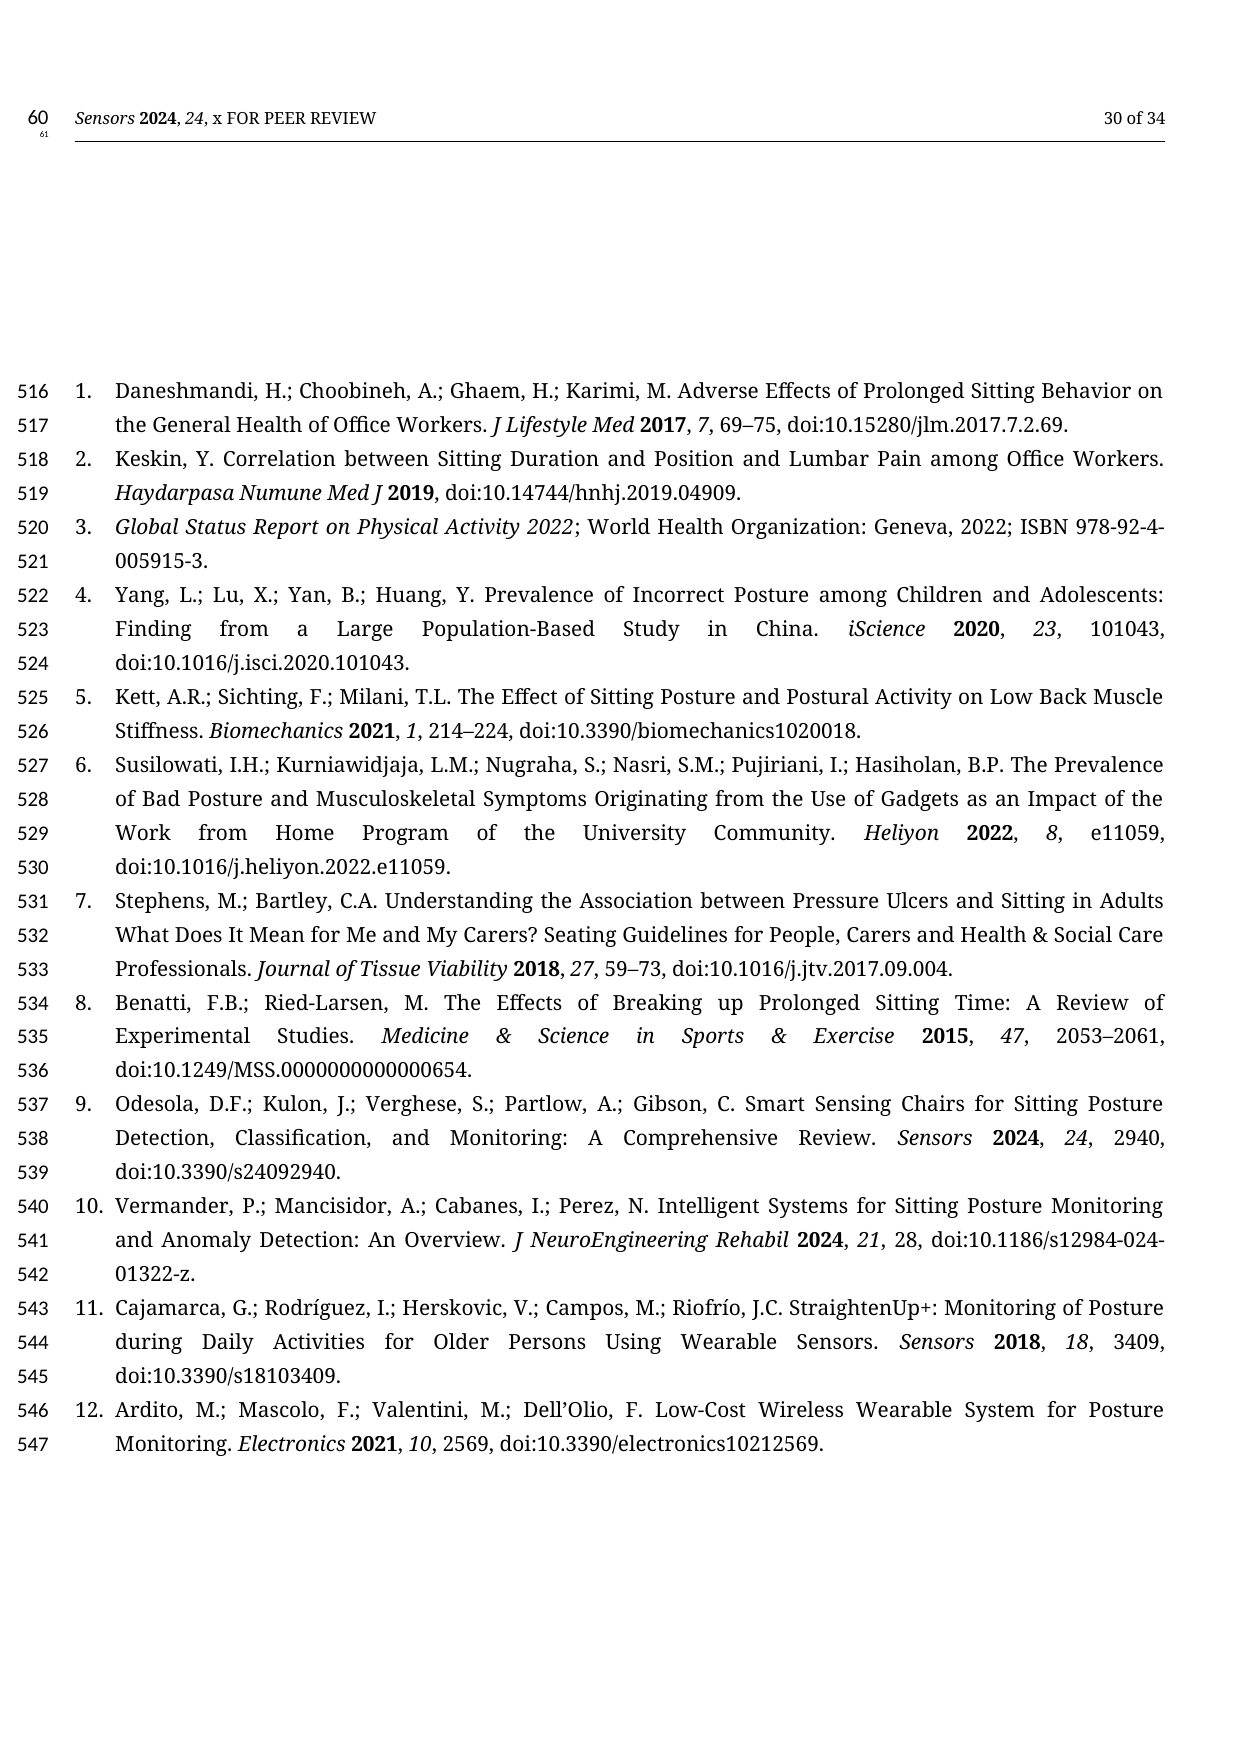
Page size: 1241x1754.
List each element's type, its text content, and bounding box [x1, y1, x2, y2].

text 12. Ardito, M.; Mascolo, F.; Valentini, M.; Dell’Olio, F. Low-Cost Wireless Wearable System for Posture Monitoring. Electronics 2021, 10, 2569, doi:10.3390/electronics10212569. [75, 1392, 1165, 1460]
text 6. Susilowati, I.H.; Kurniawidjaja, L.M.; Nugraha, S.; Nasri, S.M.; Pujiriani, I.; Hasiholan, B.P. The Prevalence of Bad Posture and Musculoskeletal Symptoms Originating from the Use of Gadgets as an Impact of the Work from Home Program of the University Community. Heliyon 2022, 8, e11059, doi:10.1016/j.heliyon.2022.e11059. [75, 747, 1165, 883]
text 11. Cajamarca, G.; Rodríguez, I.; Herskovic, V.; Campos, M.; Riofrío, J.C. StraightenUp+: Monitoring of Posture during Daily Activities for Older Persons Using Wearable Sensors. Sensors 2018, 18, 3409, doi:10.3390/s18103409. [75, 1291, 1165, 1392]
text 2. Keskin, Y. Correlation between Sitting Duration and Position and Lumbar Pain among Office Workers. Haydarpasa Numune Med J 2019, doi:10.14744/hnhj.2019.04909. [75, 442, 1165, 509]
text 4. Yang, L.; Lu, X.; Yan, B.; Huang, Y. Prevalence of Incorrect Posture among Children and Adolescents: Finding from a Large Population-Based Study in China. iScience 2020, 23, 101043, doi:10.1016/j.isci.2020.101043. [75, 577, 1165, 679]
text 3. Global Status Report on Physical Activity 2022; World Health Organization: Geneva, 2022; ISBN 978-92-4-005915-3. [75, 509, 1165, 577]
text 9. Odesola, D.F.; Kulon, J.; Verghese, S.; Partlow, A.; Gibson, C. Smart Sensing Chairs for Sitting Posture Detection, Classification, and Monitoring: A Comprehensive Review. Sensors 2024, 24, 2940, doi:10.3390/s24092940. [75, 1087, 1165, 1189]
text 5. Kett, A.R.; Sichting, F.; Milani, T.L. The Effect of Sitting Posture and Postural Activity on Low Back Muscle Stiffness. Biomechanics 2021, 1, 214–224, doi:10.3390/biomechanics1020018. [75, 679, 1165, 747]
text 10. Vermander, P.; Mancisidor, A.; Cabanes, I.; Perez, N. Intelligent Systems for Sitting Posture Monitoring and Anomaly Detection: An Overview. J NeuroEngineering Rehabil 2024, 21, 28, doi:10.1186/s12984-024-01322-z. [75, 1189, 1165, 1291]
text 7. Stephens, M.; Bartley, C.A. Understanding the Association between Pressure Ulcers and Sitting in Adults What Does It Mean for Me and My Carers? Seating Guidelines for People, Carers and Health & Social Care Professionals. Journal of Tissue Viability 2018, 27, 59–73, doi:10.1016/j.jtv.2017.09.004. [75, 883, 1165, 985]
text 8. Benatti, F.B.; Ried-Larsen, M. The Effects of Breaking up Prolonged Sitting Time: A Review of Experimental Studies. Medicine & Science in Sports & Exercise 2015, 47, 2053–2061, doi:10.1249/MSS.0000000000000654. [75, 985, 1165, 1087]
text 1. Daneshmandi, H.; Choobineh, A.; Ghaem, H.; Karimi, M. Adverse Effects of Prolonged Sitting Behavior on the General Health of Office Workers. J Lifestyle Med 2017, 7, 69–75, doi:10.15280/jlm.2017.7.2.69. [75, 374, 1165, 442]
